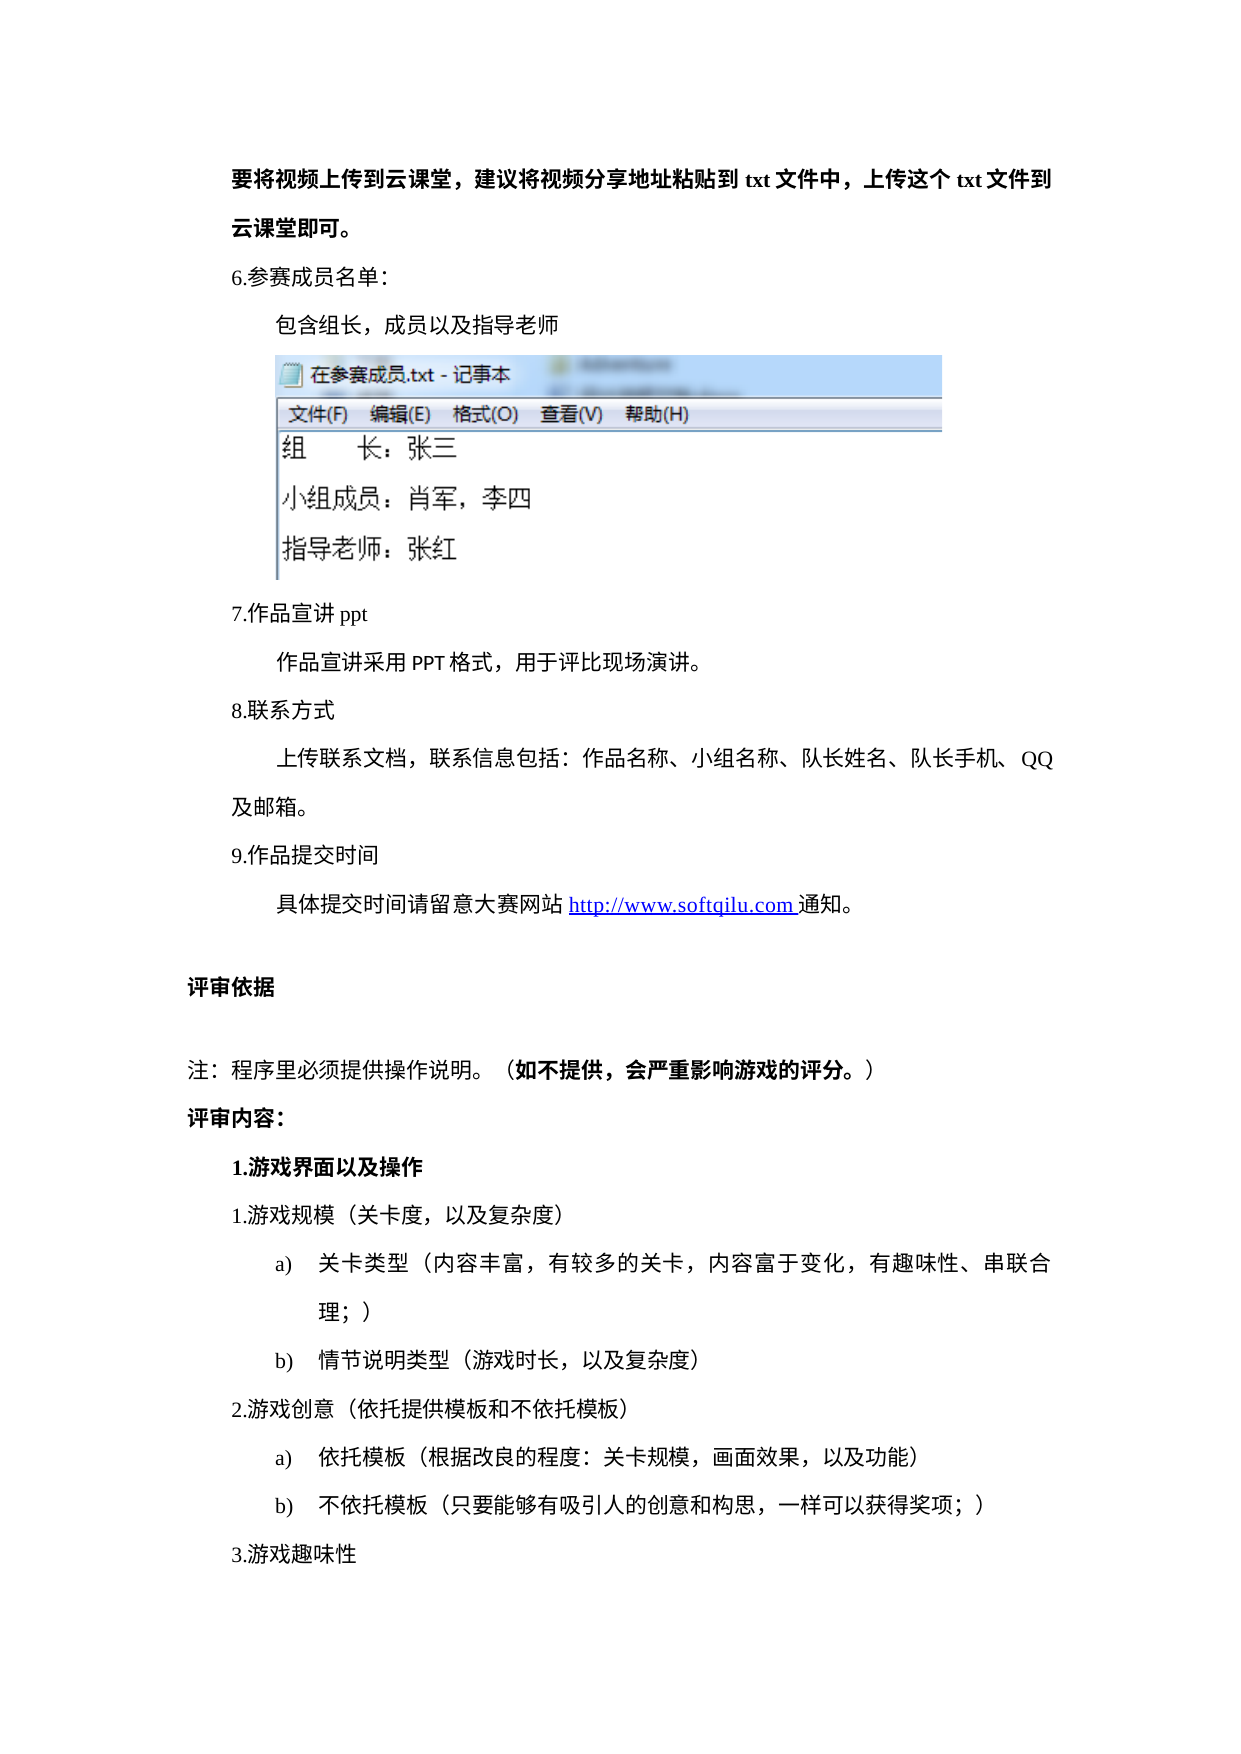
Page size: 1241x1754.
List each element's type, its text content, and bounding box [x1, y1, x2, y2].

list 作品提交时间 [187, 838, 1053, 870]
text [231, 162, 1053, 243]
text 包含组长，成员以及指导老师 [231, 307, 1053, 340]
text 评审内容： [187, 1101, 1053, 1133]
subtitle 评审依据 [187, 970, 1053, 1002]
picture [275, 355, 943, 580]
list 作品宣讲采用PPT格式，用于评比现场演讲。 [231, 644, 1053, 677]
list 游戏规模（关卡度，以及复杂度） [231, 1198, 1053, 1230]
list 依托模板（根据改良的程度：关卡规模，画面效果，以及功能） [275, 1440, 1053, 1472]
list 作品宣讲ppt [187, 596, 1053, 628]
text 1.游戏界面以及操作 [187, 1149, 1053, 1182]
text 上传联系文档，联系信息包括：作品名称、小组名称、队长姓名、队长手机、QQ及邮箱。 [232, 741, 1053, 822]
list 不依托模板（只要能够有吸引人的创意和构思，一样可以获得奖项；） [275, 1488, 1053, 1521]
list 游戏趣味性 [231, 1536, 1053, 1569]
list 游戏创意（依托提供模板和不依托模板） [231, 1391, 1053, 1424]
list 参赛成员名单： [187, 259, 1053, 292]
list 关卡类型（内容丰富，有较多的关卡，内容富于变化，有趣味性、串联合理；） [275, 1246, 1053, 1327]
list 联系方式 [187, 692, 1053, 725]
text 注：程序里必须提供操作说明。（如不提供，会严重影响游戏的评分。） [187, 1053, 1053, 1085]
list 情节说明类型（游戏时长，以及复杂度） [275, 1343, 1053, 1376]
text 具体提交时间请留意大赛网站http://www.softqilu.com通知。 [231, 886, 1053, 919]
